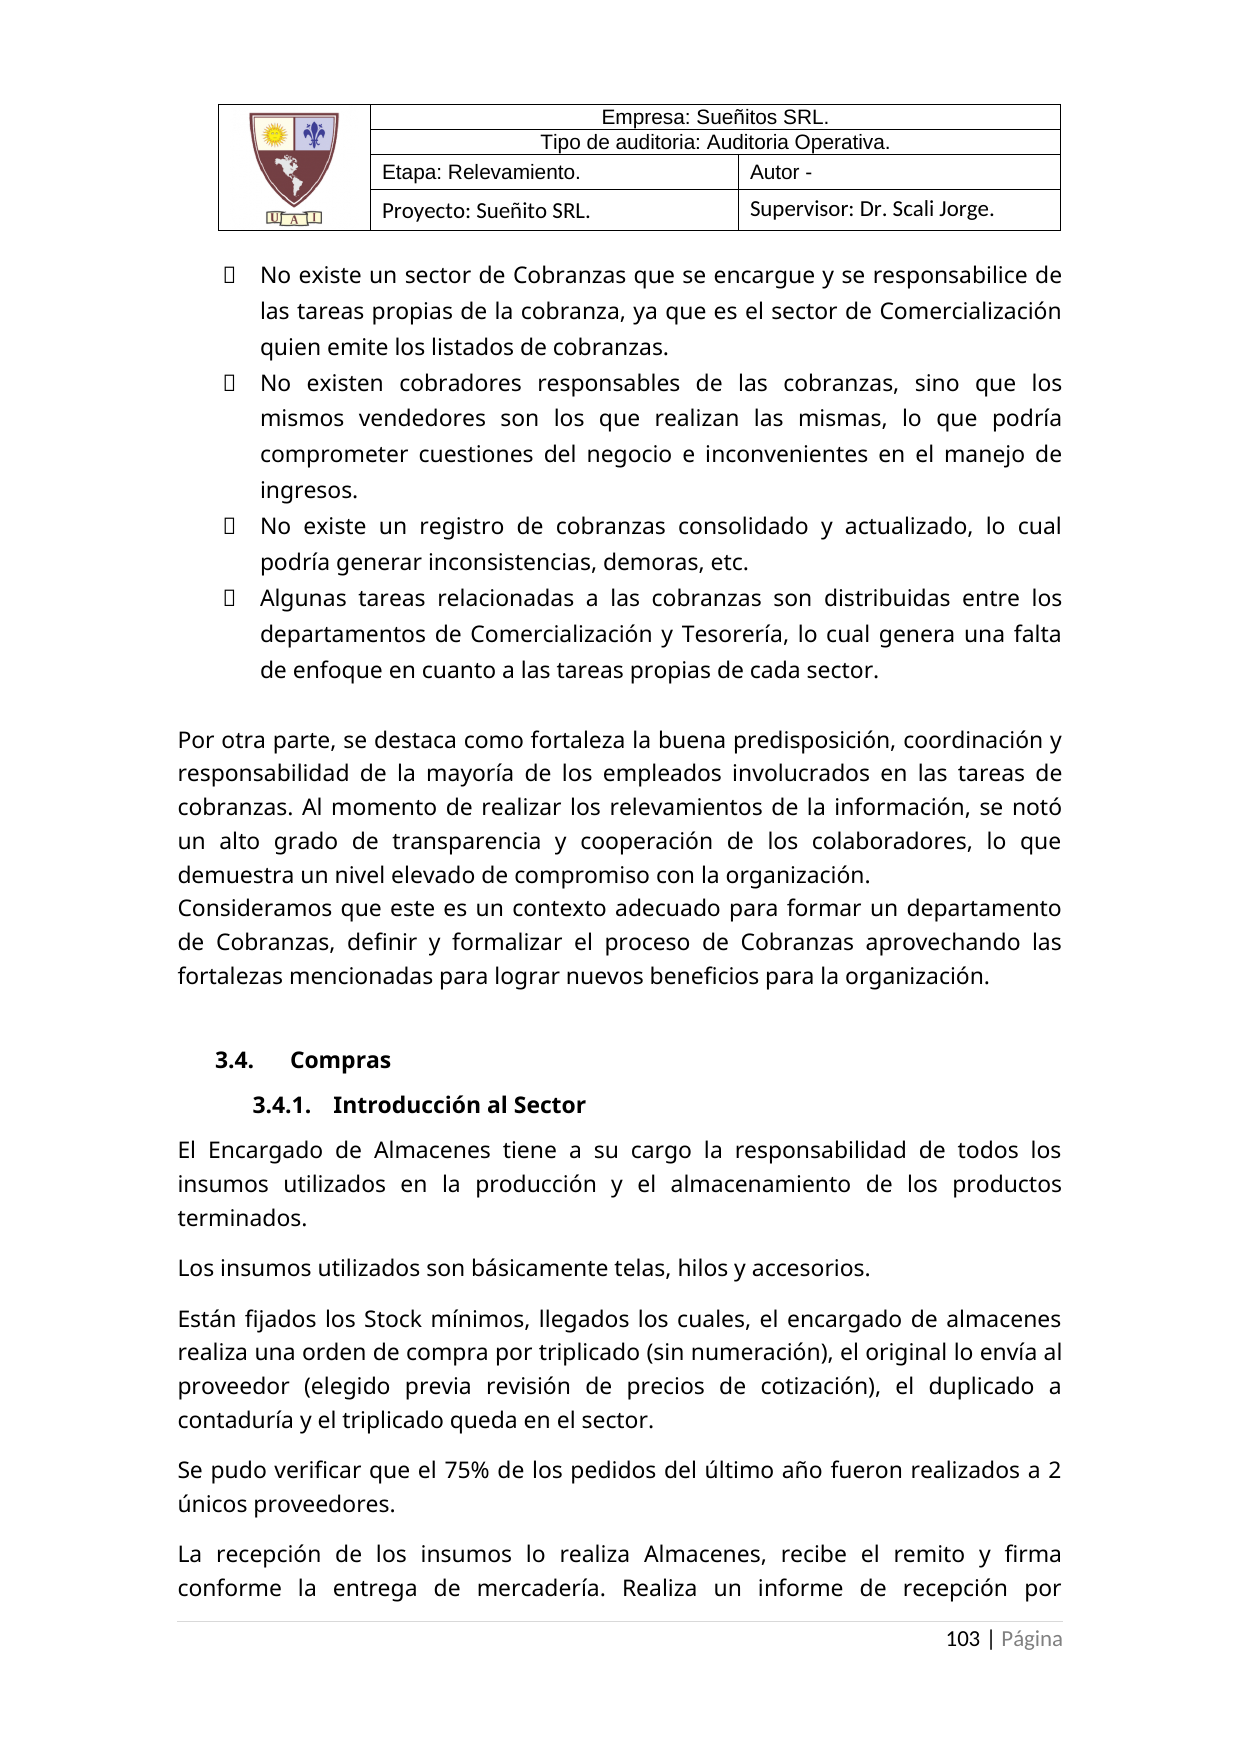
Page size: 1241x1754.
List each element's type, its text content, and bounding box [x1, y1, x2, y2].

text Están fijados los Stock mínimos, llegados los cuales, el encargado de almacenes realiza una orden de compra por triplicado (sin numeración), el original lo envía al proveedor (elegido previa revisión de precios de cotización), el duplicado a contaduría y el triplicado queda en el sector. [177, 1303, 1063, 1435]
list No existen cobradores responsables de las cobranzas, sino que los mismos vendedores son los que realizan las mismas, lo que podría comprometer cuestiones del negocio e inconvenientes en el manejo de ingresos. [222, 366, 1063, 506]
list No existe un sector de Cobranzas que se encargue y se responsabilice de las tareas propias de la cobranza, ya que es el sector de Comercialización quien emite los listados de cobranzas. [222, 259, 1063, 362]
subtitle Introducción al Sector [252, 1089, 1063, 1120]
text El Encargado de Almacenes tiene a su cargo la responsabilidad de todos los insumos utilizados en la producción y el almacenamiento de los productos terminados. [177, 1134, 1063, 1233]
list Algunas tareas relacionadas a las cobranzas son distribuidas entre los departamentos de Comercialización y Tesorería, lo cual genera una falta de enfoque en cuanto a las tareas propias de cada sector. [222, 582, 1063, 685]
text Los insumos utilizados son básicamente telas, hilos y accesorios. [177, 1252, 1063, 1283]
text Se pudo verificar que el 75% de los pedidos del último año fueron realizados a 2 únicos proveedores. [177, 1454, 1063, 1519]
subtitle Compras [215, 1044, 1063, 1075]
text Por otra parte, se destaca como fortaleza la buena predisposición, coordinación y responsabilidad de la mayoría de los empleados involucrados en las tareas de cobranzas. Al momento de realizar los relevamientos de la información, se notó un alto grado de transparencia y cooperación de los colaboradores, lo que demuestra un nivel elevado de compromiso con la organización. [177, 724, 1063, 890]
picture [229, 105, 360, 230]
list No existe un registro de cobranzas consolidado y actualizado, lo cual podría generar inconsistencias, demoras, etc. [222, 510, 1063, 577]
text Consideramos que este es un contexto adecuado para formar un departamento de Cobranzas, definir y formalizar el proceso de Cobranzas aprovechando las fortalezas mencionadas para lograr nuevos beneficios para la organización. [177, 892, 1063, 991]
